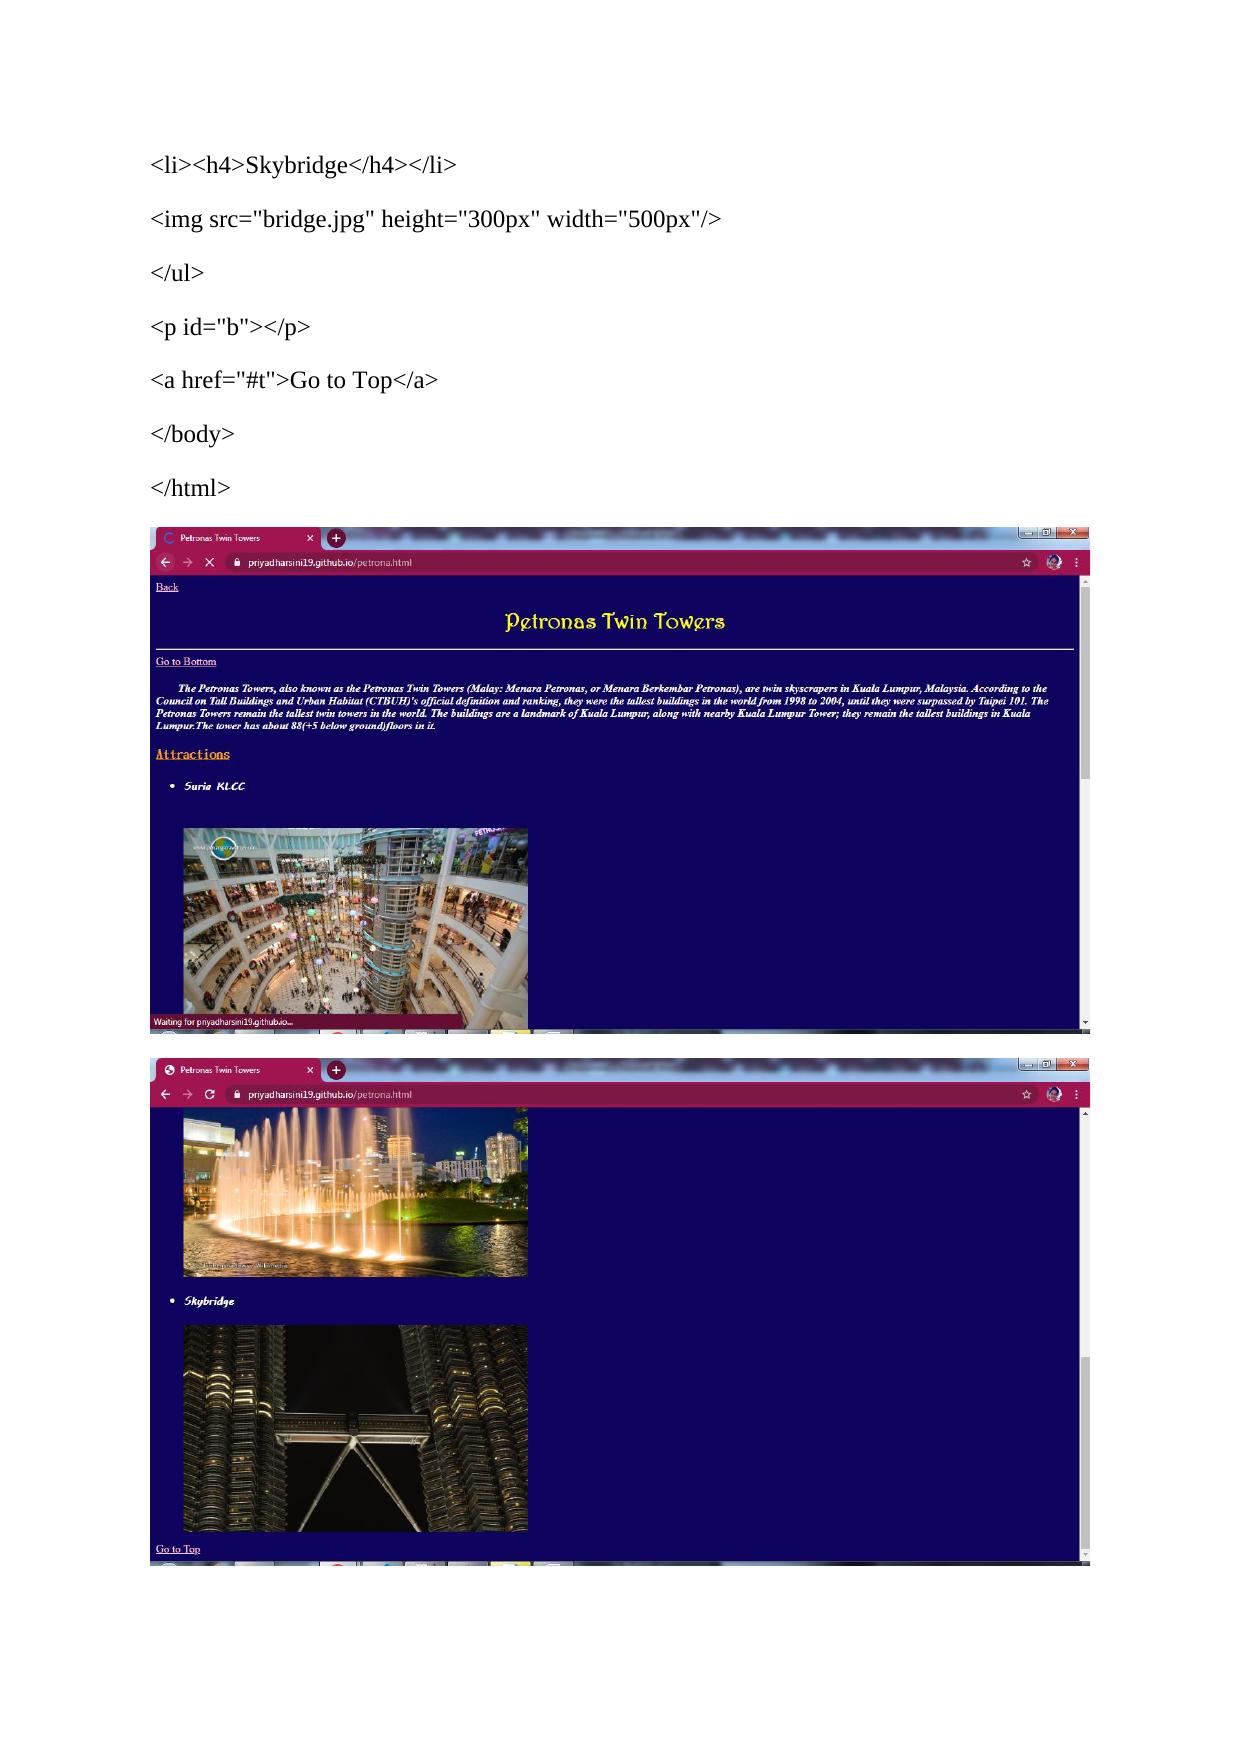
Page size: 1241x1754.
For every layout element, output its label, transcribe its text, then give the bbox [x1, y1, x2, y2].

picture [150, 1058, 1091, 1566]
picture [150, 527, 1091, 1034]
text <img src="bridge.jpg" height="300px" width="500px"/> [150, 204, 1090, 233]
text </ul> [150, 258, 1090, 286]
text <p id="b"></p> [150, 312, 1090, 340]
text </html> [150, 473, 1090, 502]
text </body> [150, 419, 1090, 448]
text <a href="#t">Go to Top</a> [150, 365, 1090, 394]
text <li><h4>Skybridge</h4></li> [150, 150, 1090, 179]
